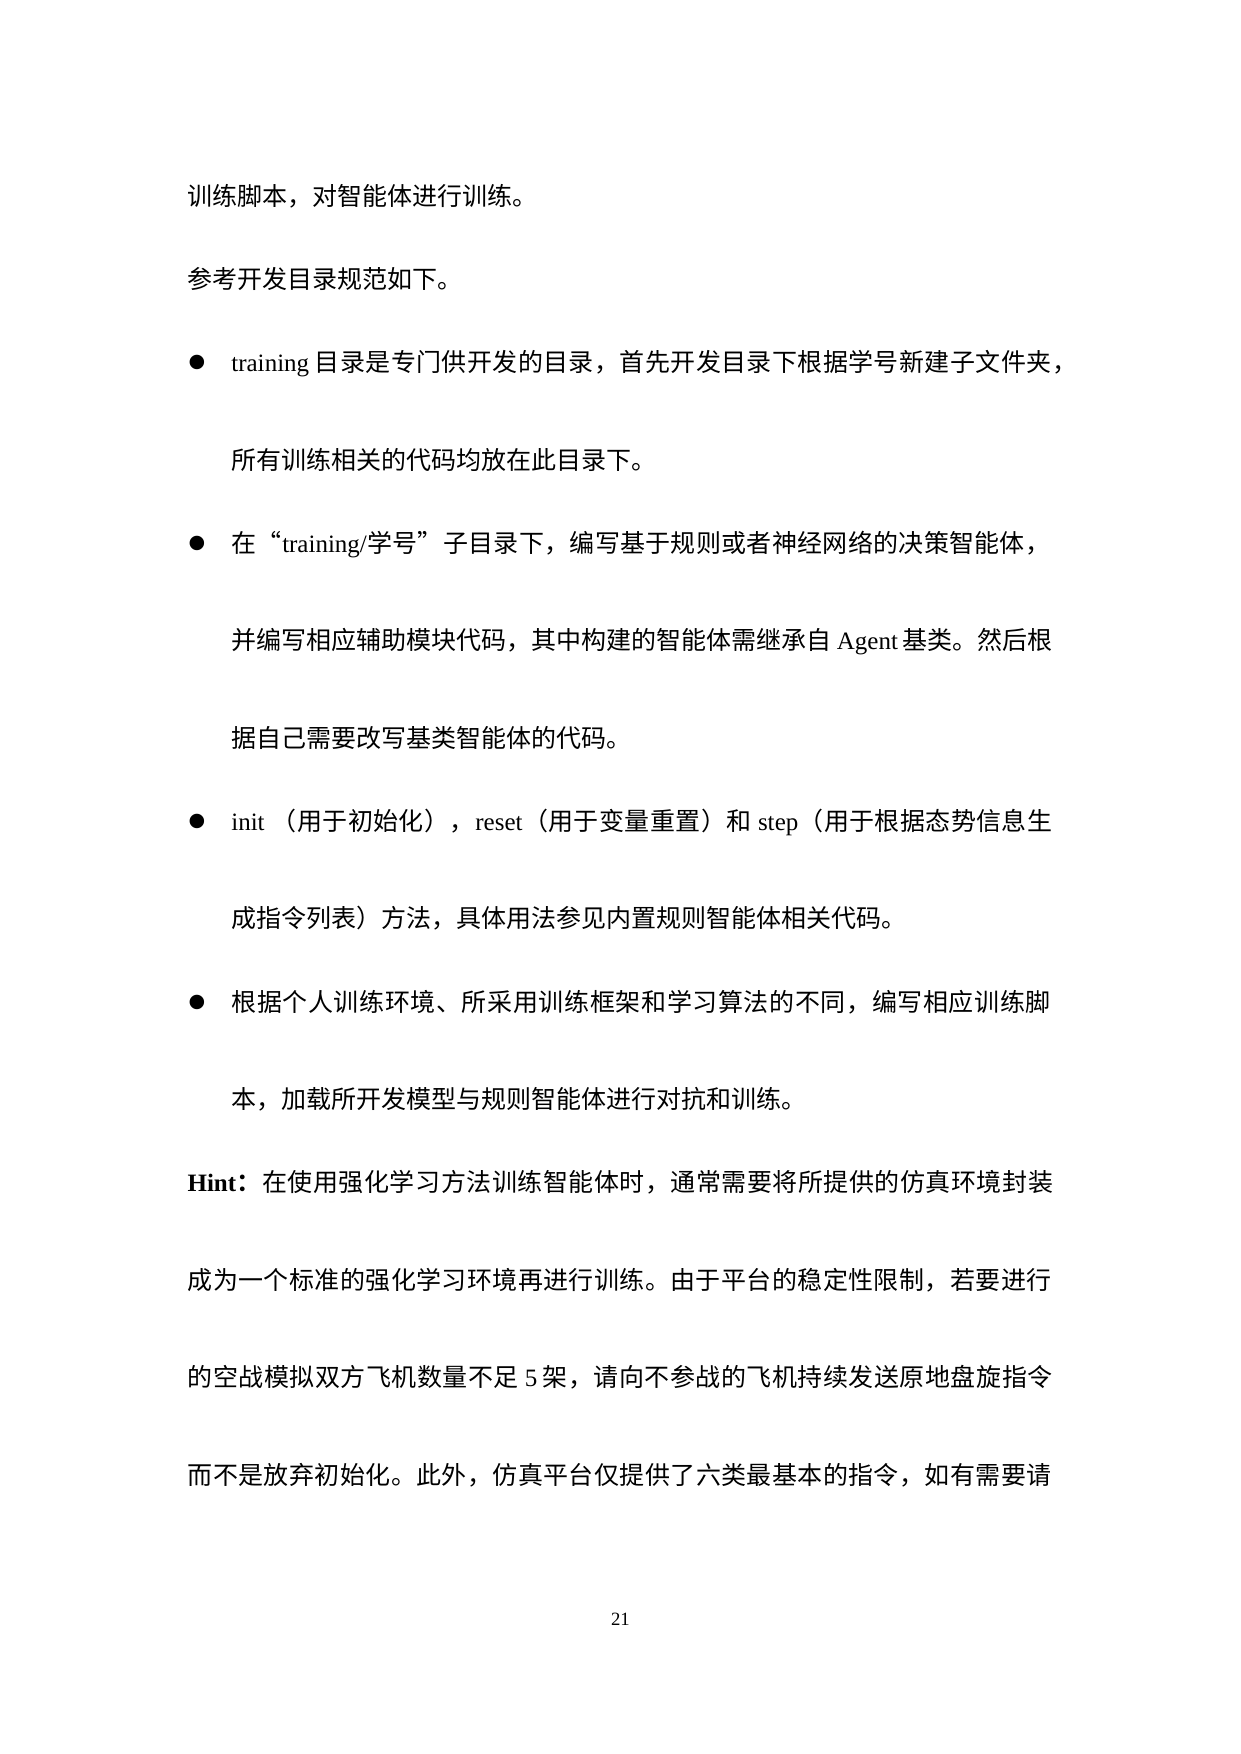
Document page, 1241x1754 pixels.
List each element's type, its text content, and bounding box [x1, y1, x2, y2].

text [187, 162, 1053, 227]
list 根据个人训练环境、所采用训练框架和学习算法的不同，编写相应训练脚本，加载所开发模型与规则智能体进行对抗和训练。 [187, 968, 1053, 1130]
text 参考开发目录规范如下。 [187, 245, 1053, 310]
list init （用于初始化），reset（用于变量重置）和 step（用于根据态势信息生成指令列表）方法，具体用法参见内置规则智能体相关代码。 [187, 787, 1053, 949]
list training目录是专门供开发的目录，首先开发目录下根据学号新建子文件夹，所有训练相关的代码均放在此目录下。 [187, 328, 1053, 491]
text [187, 1148, 1053, 1506]
list 在“training/学号”子目录下，编写基于规则或者神经网络的决策智能体，并编写相应辅助模块代码，其中构建的智能体需继承自Agent基类。然后根据自己需要改写基类智能体的代码。 [187, 509, 1053, 769]
